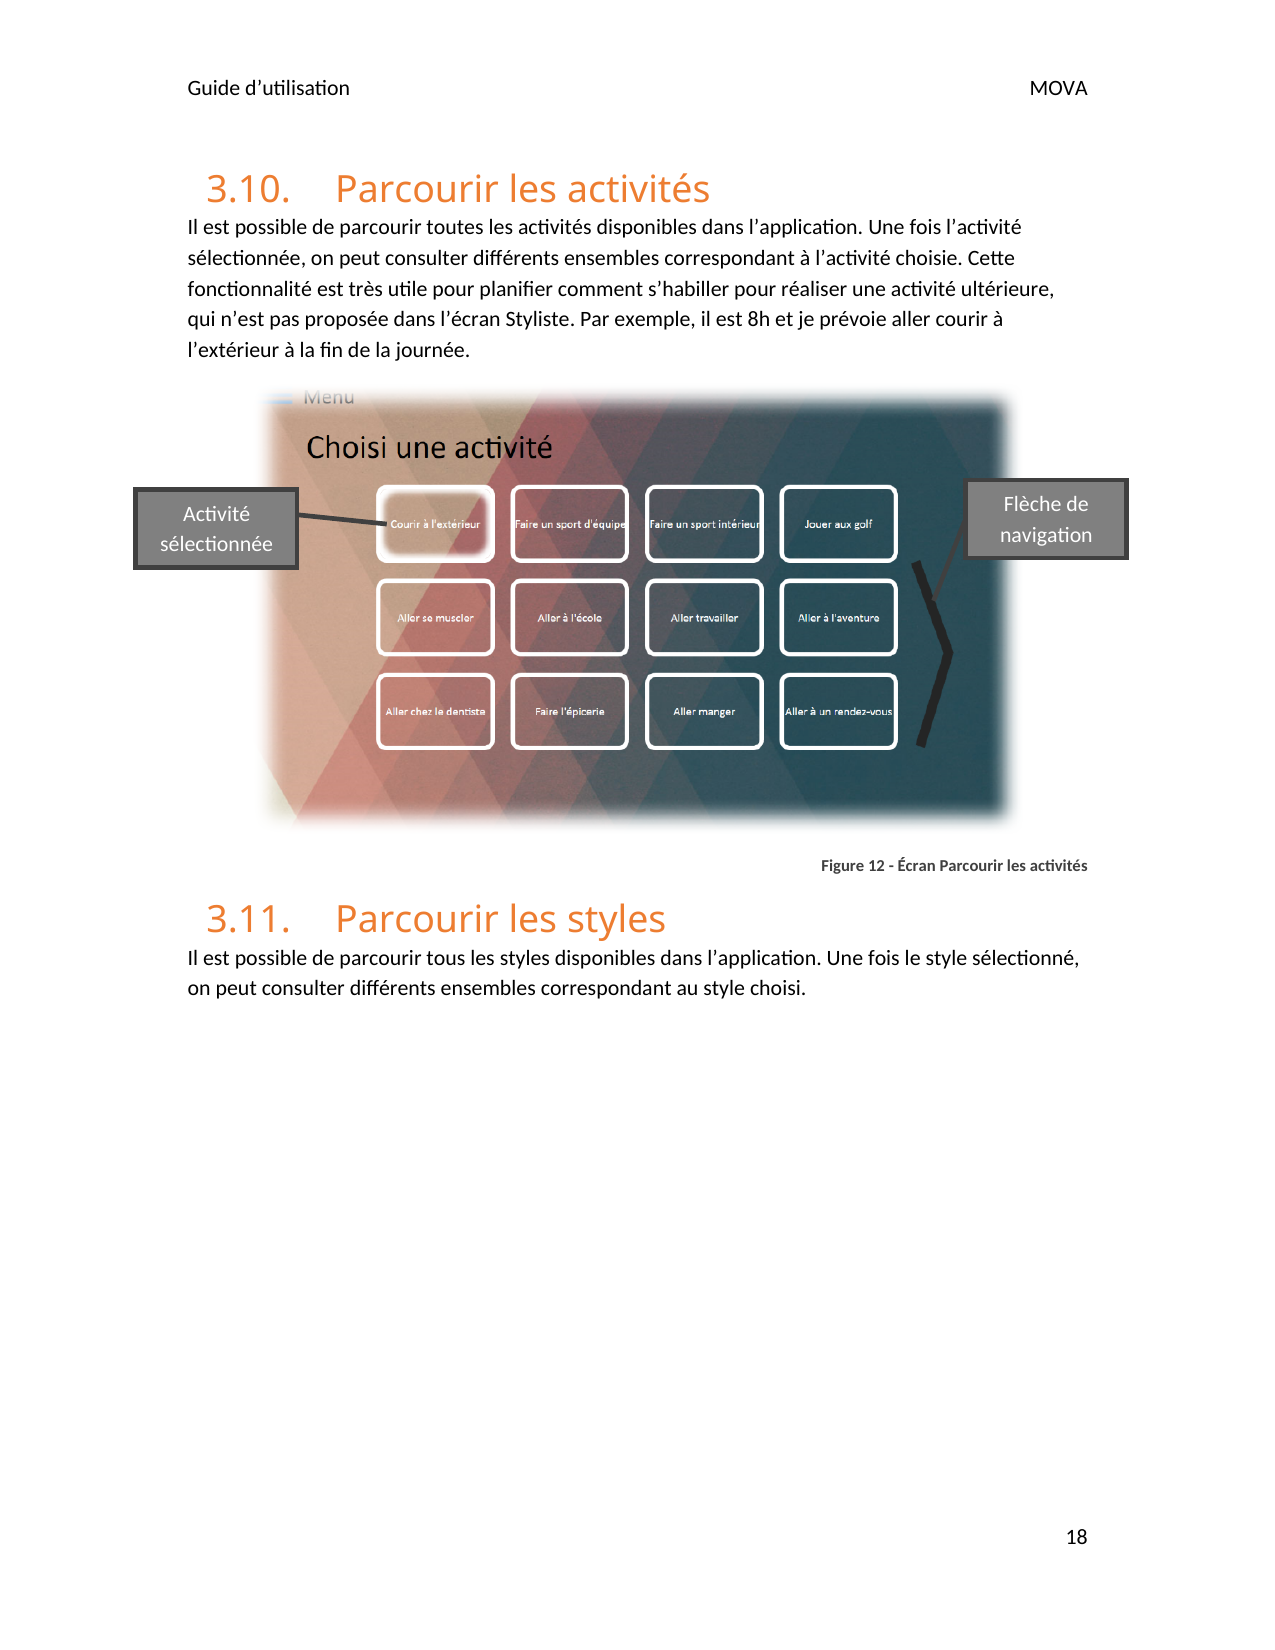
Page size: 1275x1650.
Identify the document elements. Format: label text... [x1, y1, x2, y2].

text Il est possible de parcourir toutes les activités disponibles dans l’application. Une fois l’activité sélectionnée, on peut consulter différents ensembles correspondant à l’activité choisie. Cette fonctionnalité est très utile pour planifier comment s’habiller pour réaliser une activité ultérieure, qui n’est pas proposée dans l’écran Styliste. Par exemple, il est 8h et je prévoie aller courir à l’extérieur à la fin de la journée. [187, 213, 1087, 363]
picture [282, 413, 993, 805]
subtitle Parcourir les styles [206, 893, 1087, 944]
subtitle Parcourir les activités [206, 162, 1087, 213]
text Figure 12 - Écran Parcourir les activités [187, 856, 1087, 876]
text Il est possible de parcourir tous les styles disponibles dans l’application. Une fois le style sélectionné, on peut consulter différents ensembles correspondant au style choisi. [187, 944, 1087, 1001]
